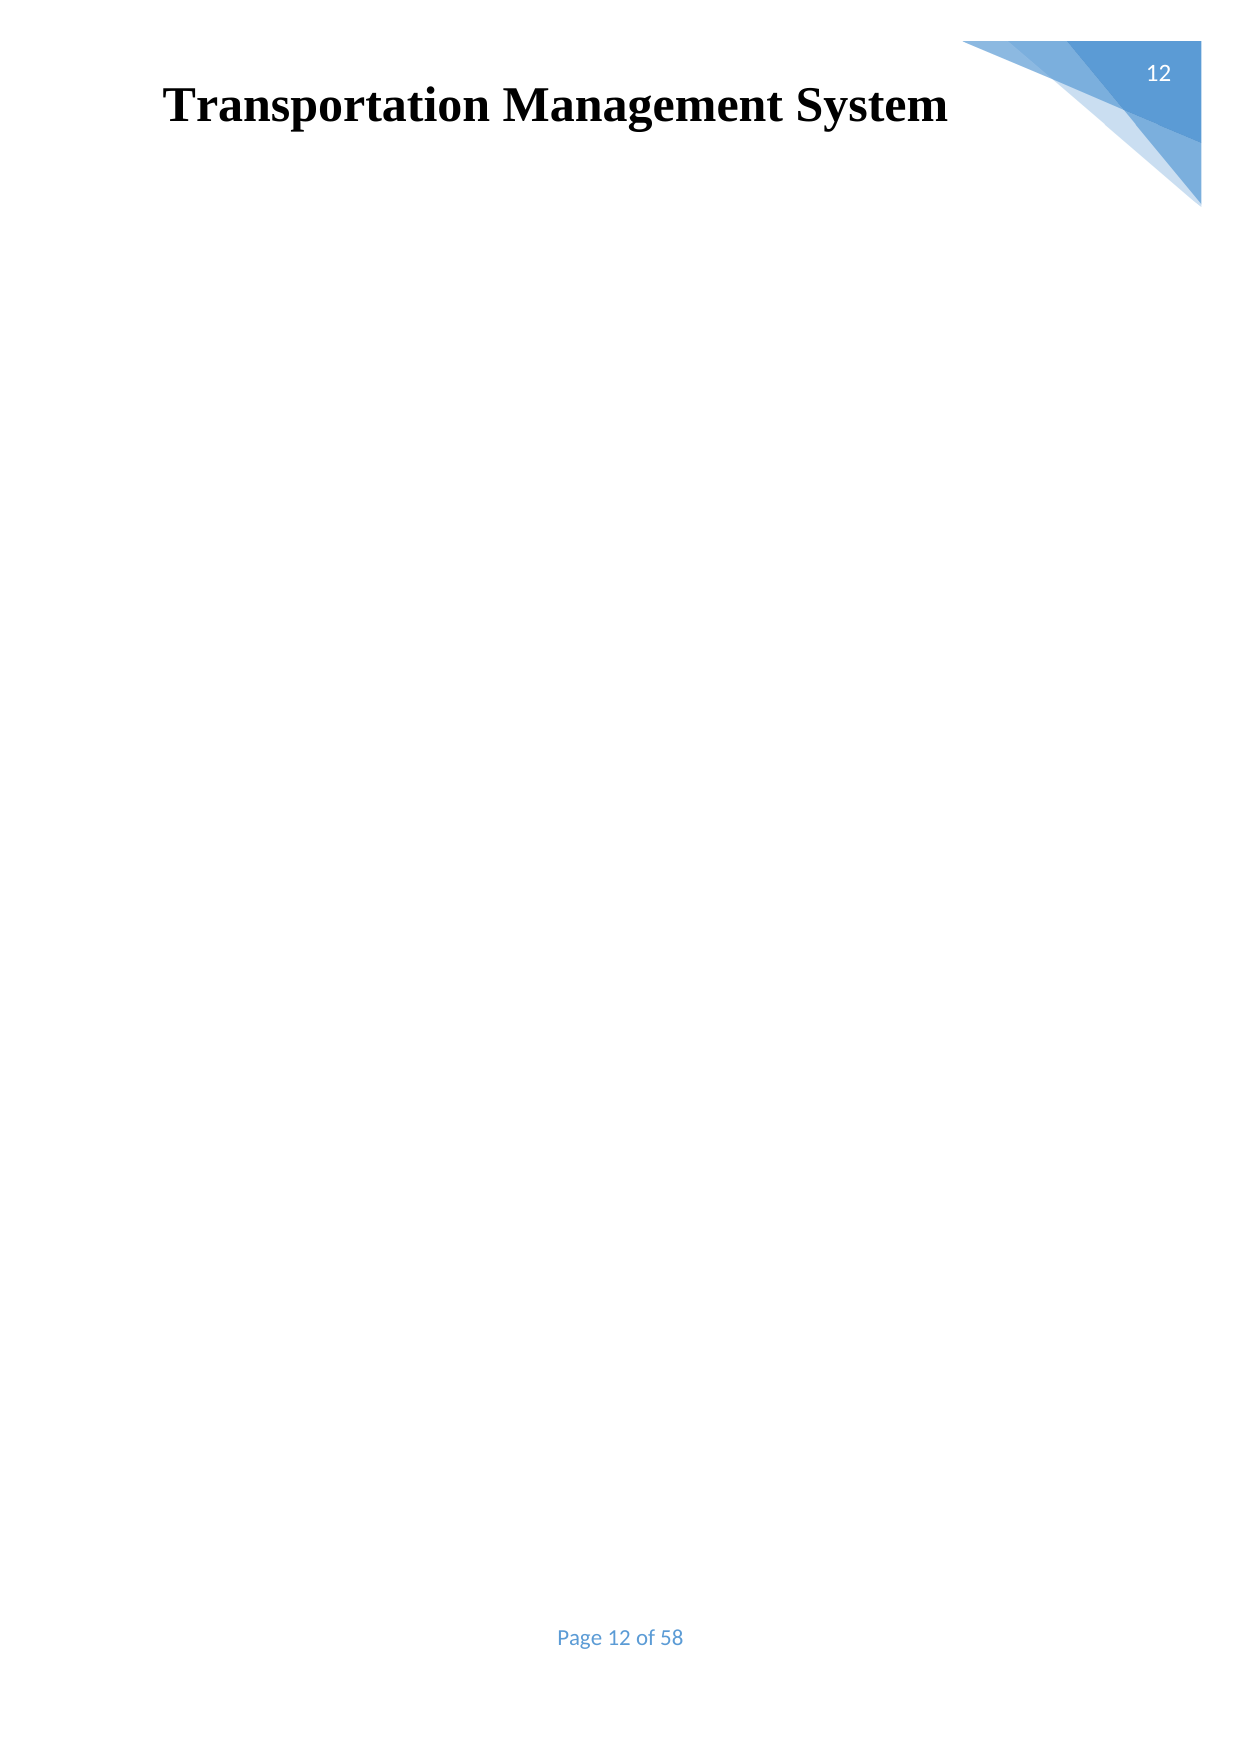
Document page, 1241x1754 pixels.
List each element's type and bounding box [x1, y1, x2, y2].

picture [962, 41, 1202, 207]
